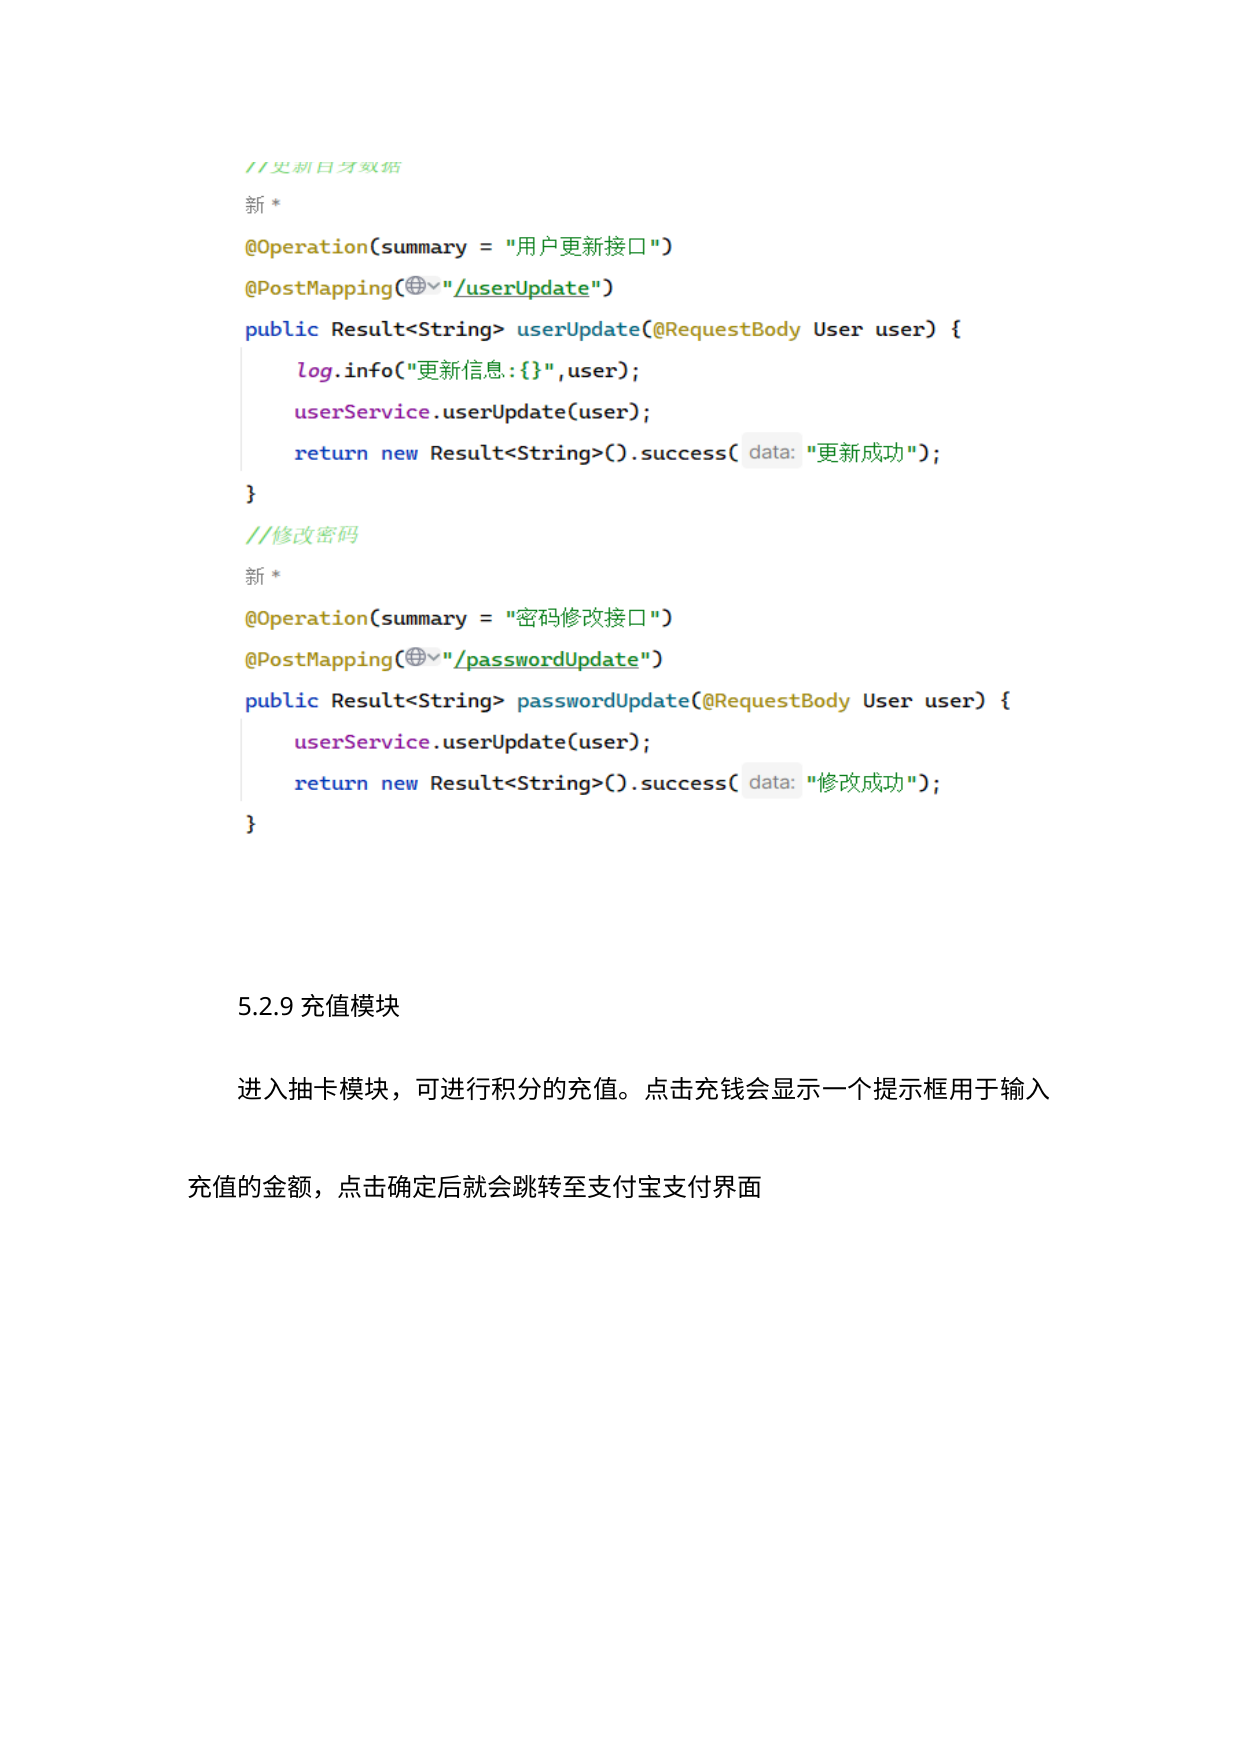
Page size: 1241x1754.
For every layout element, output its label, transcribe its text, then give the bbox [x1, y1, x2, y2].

picture [205, 162, 1035, 855]
text 5.2.9 充值模块 [187, 972, 1053, 1037]
text 进入抽卡模块，可进行积分的充值。点击充钱会显示一个提示框用于输入充值的金额，点击确定后就会跳转至支付宝支付界面 [187, 1055, 1053, 1218]
